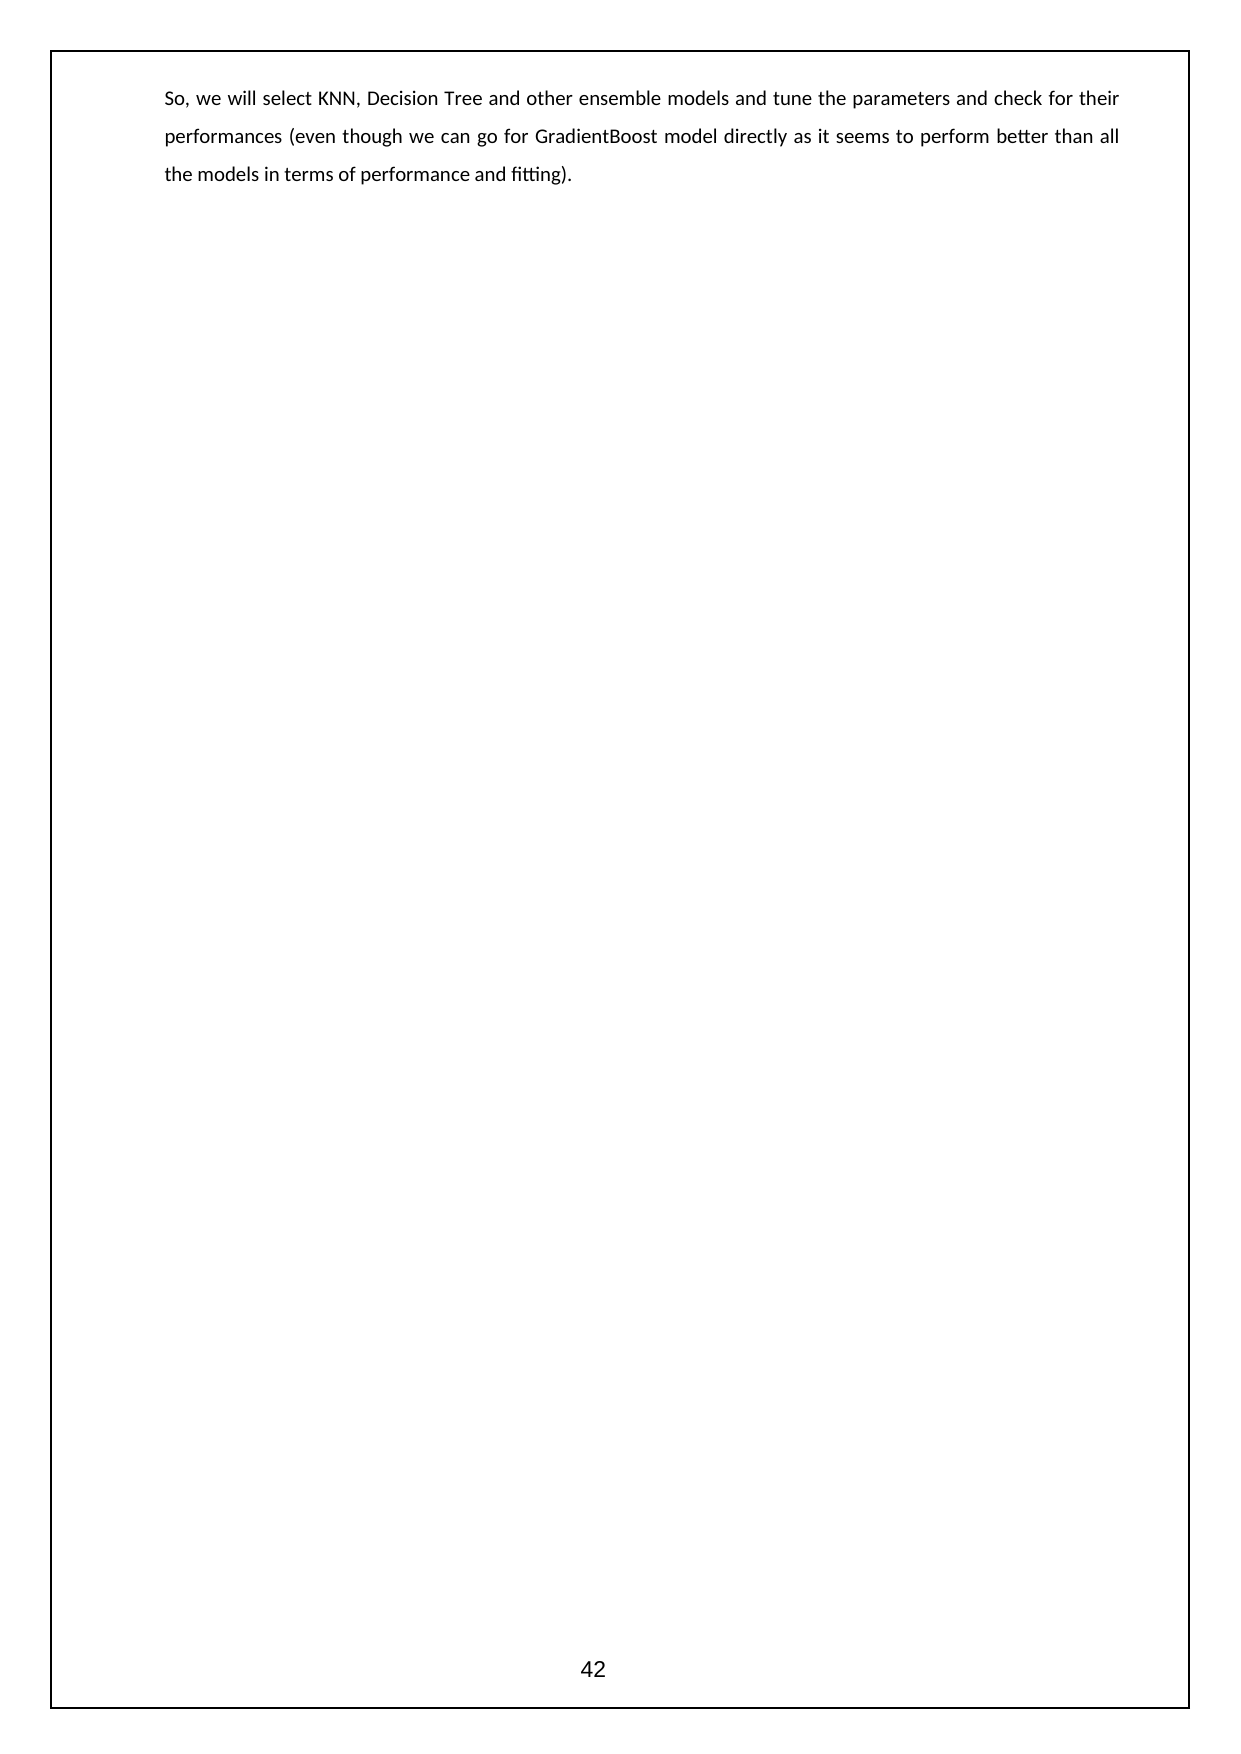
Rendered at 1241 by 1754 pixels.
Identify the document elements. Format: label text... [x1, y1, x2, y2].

text So, we will select KNN, Decision Tree and other ensemble models and tune the parameters and check for their performances (even though we can go for GradientBoost model directly as it seems to perform better than all the models in terms of performance and fitting). [164, 85, 1122, 187]
